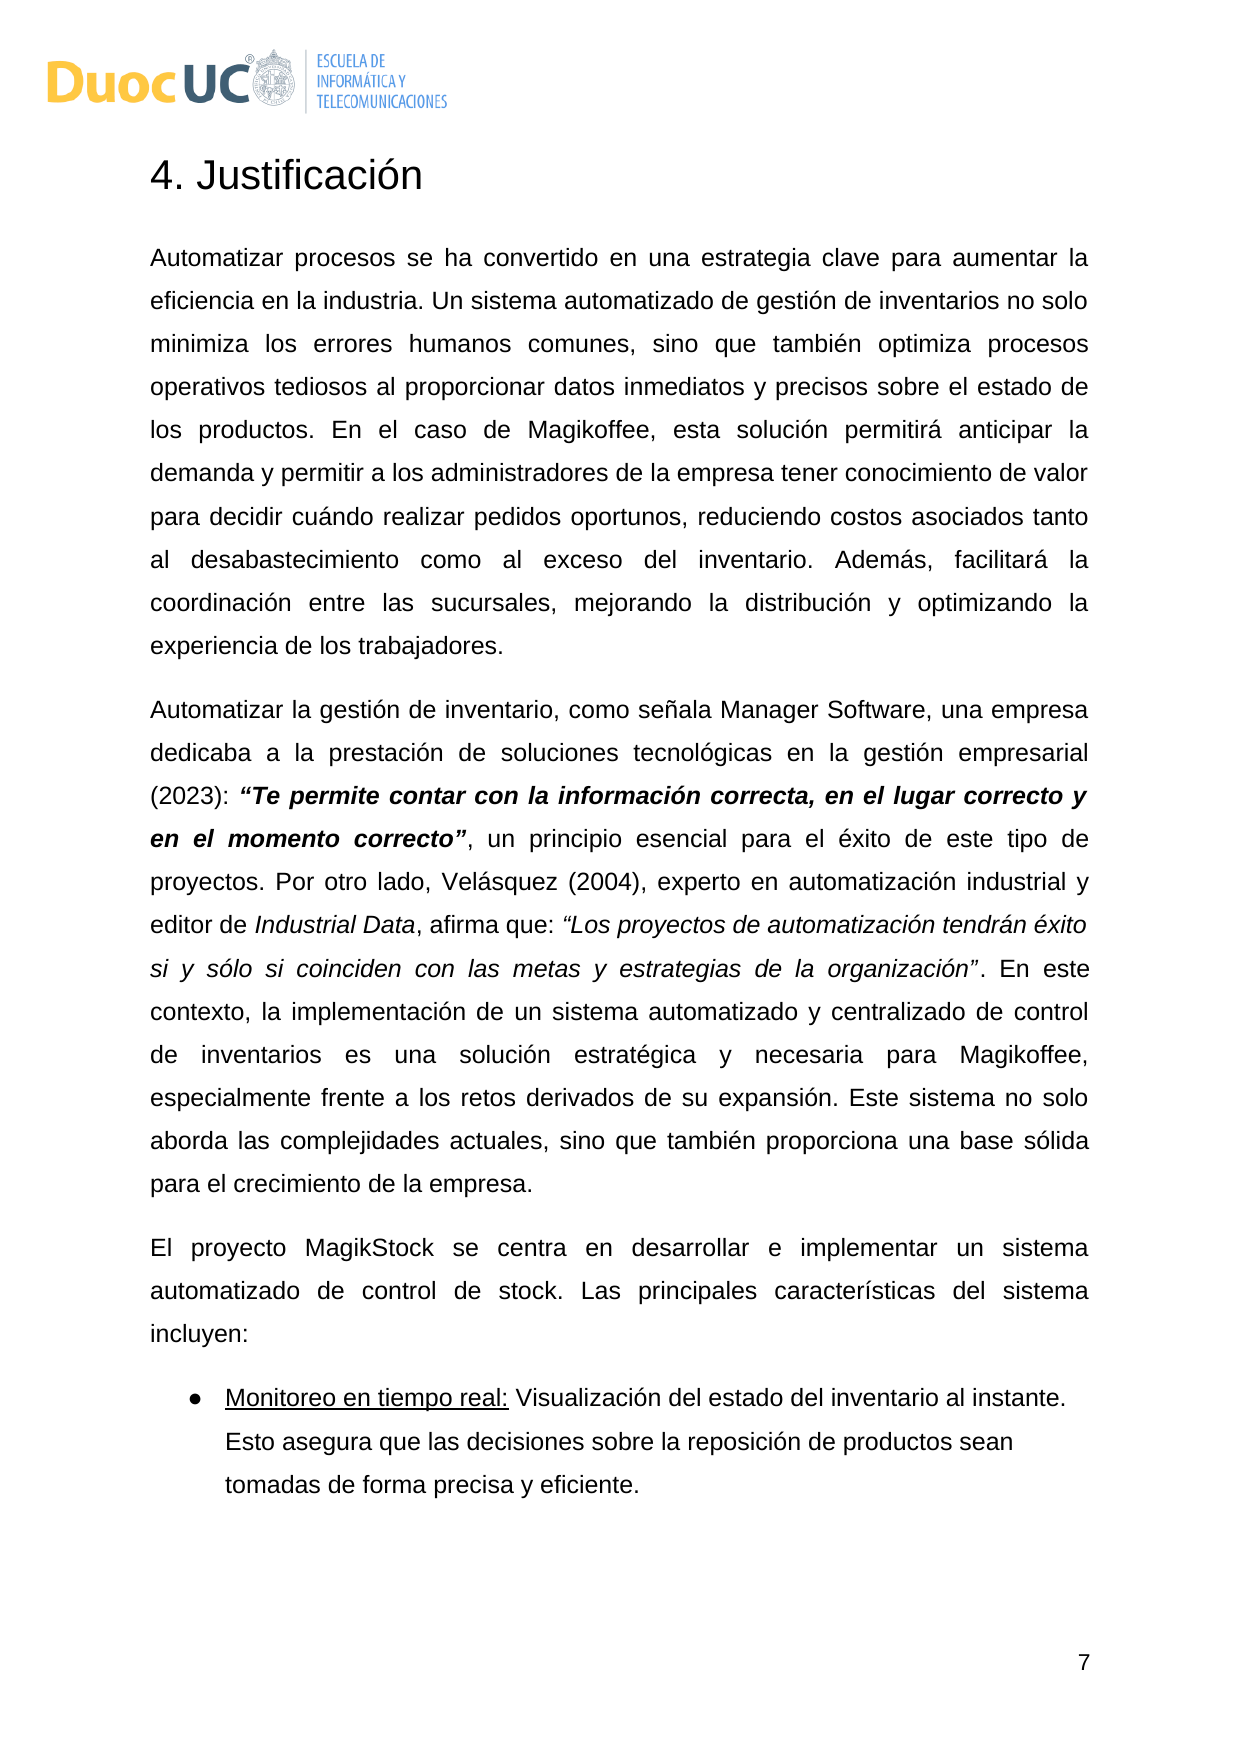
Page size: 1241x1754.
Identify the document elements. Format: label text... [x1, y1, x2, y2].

subtitle 4. Justificación [150, 150, 1090, 198]
text Automatizar procesos se ha convertido en una estrategia clave para aumentar la eficiencia en la industria. Un sistema automatizado de gestión de inventarios no solo minimiza los errores humanos comunes, sino que también optimiza procesos operativos tediosos al proporcionar datos inmediatos y precisos sobre el estado de los productos. En el caso de Magikoffee, esta solución permitirá anticipar la demanda y permitir a los administradores de la empresa tener conocimiento de valor para decidir cuándo realizar pedidos oportunos, reduciendo costos asociados tanto al desabastecimiento como al exceso del inventario. Además, facilitará la coordinación entre las sucursales, mejorando la distribución y optimizando la experiencia de los trabajadores. [150, 243, 1090, 659]
list Monitoreo en tiempo real: Visualización del estado del inventario al instante. Esto asegura que las decisiones sobre la reposición de productos sean tomadas de forma precisa y eficiente. [187, 1383, 1090, 1498]
text Automatizar la gestión de inventario, como señala Manager Software, una empresa dedicaba a la prestación de soluciones tecnológicas en la gestión empresarial (2023): “Te permite contar con la información correcta, en el lugar correcto y en el momento correcto”, un principio esencial para el éxito de este tipo de proyectos. Por otro lado, Velásquez (2004), experto en automatización industrial y editor de Industrial Data, afirma que: “Los proyectos de automatización tendrán éxito si y sólo si coinciden con las metas y estrategias de la organización”. En este contexto, la implementación de un sistema automatizado y centralizado de control de inventarios es una solución estratégica y necesaria para Magikoffee, especialmente frente a los retos derivados de su expansión. Este sistema no solo aborda las complejidades actuales, sino que también proporciona una base sólida para el crecimiento de la empresa. [150, 695, 1090, 1198]
text El proyecto MagikStock se centra en desarrollar e implementar un sistema automatizado de control de stock. Las principales características del sistema incluyen: [150, 1233, 1090, 1348]
picture [28, 11, 460, 150]
